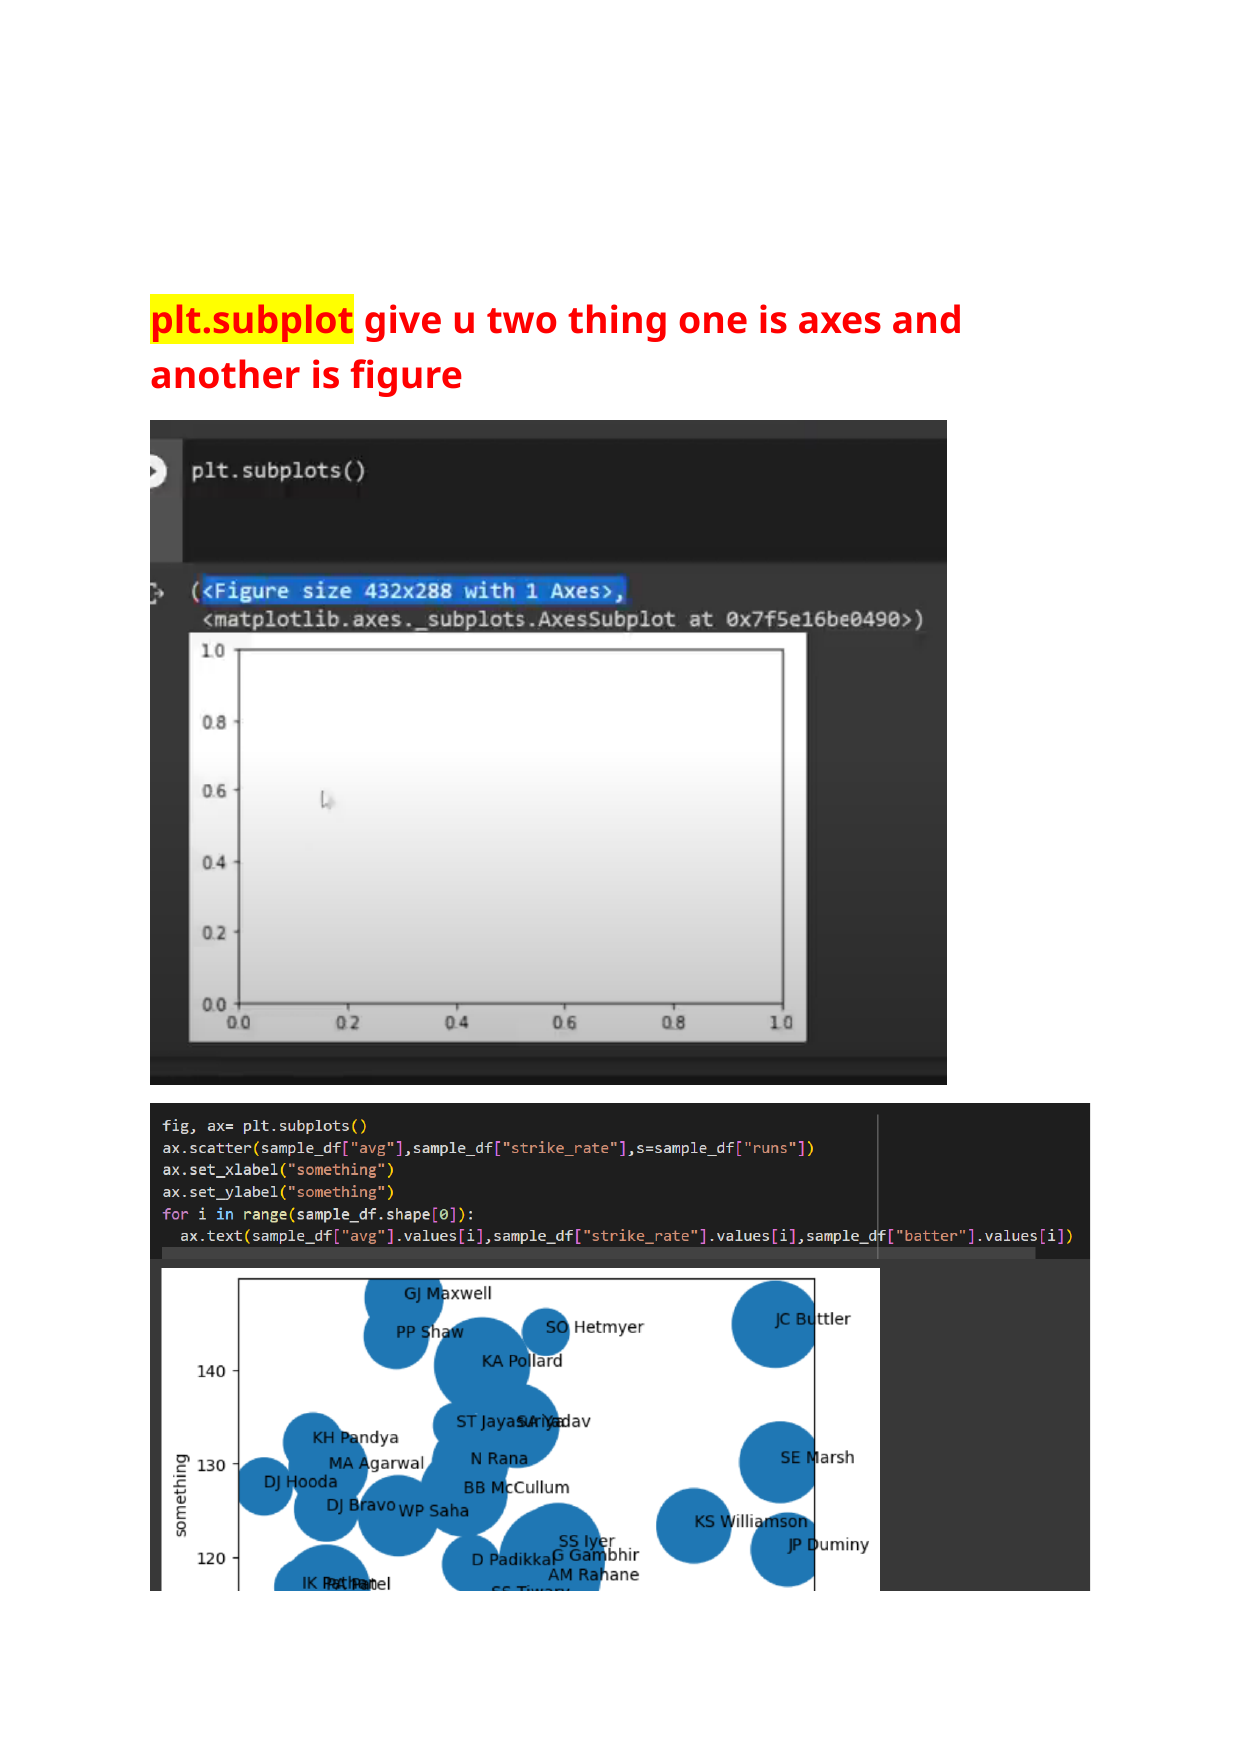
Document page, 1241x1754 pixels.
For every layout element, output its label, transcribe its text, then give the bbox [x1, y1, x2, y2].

picture [150, 420, 947, 1085]
text plt.subplot give u two thing one is axes and another is figure [150, 293, 1090, 400]
picture [150, 1103, 1091, 1591]
